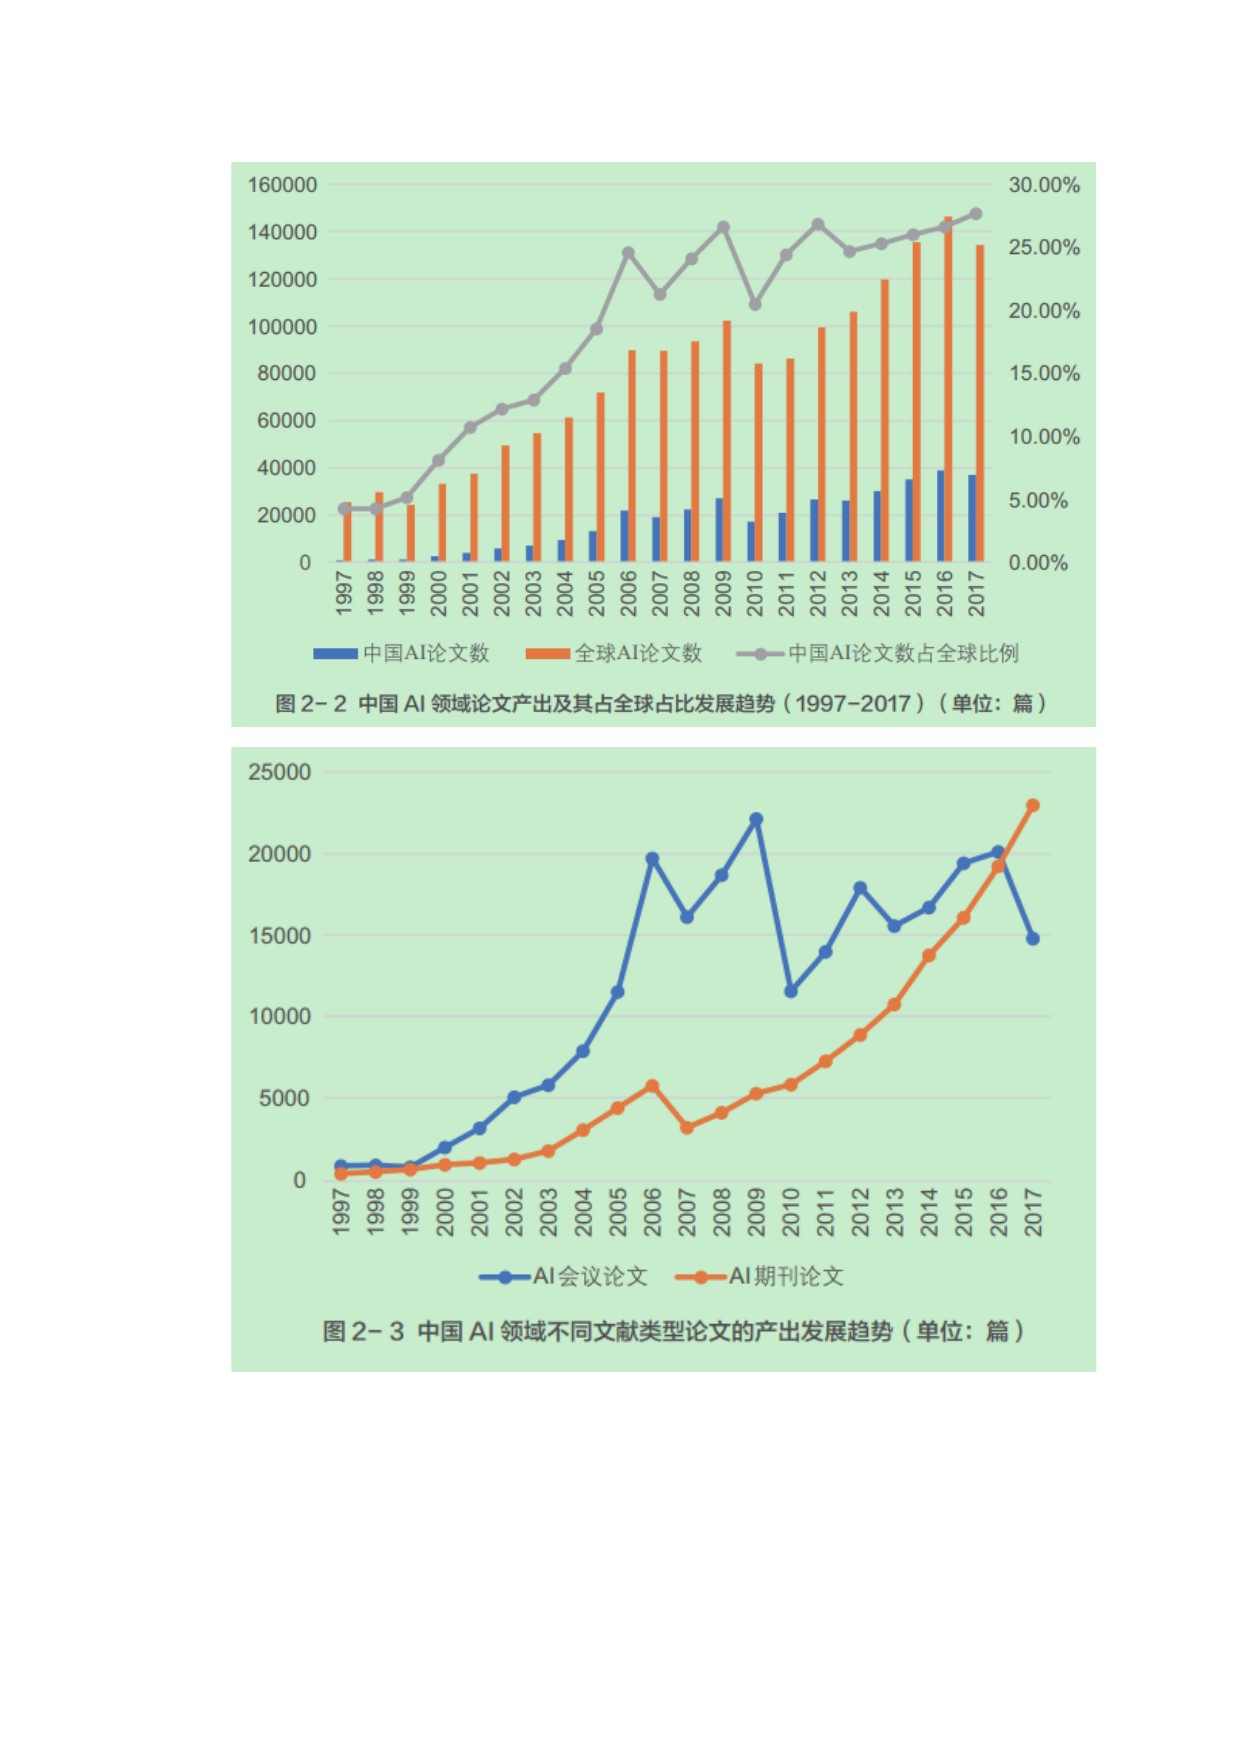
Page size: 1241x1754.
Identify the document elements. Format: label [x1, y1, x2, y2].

picture [231, 162, 1097, 727]
picture [231, 747, 1097, 1372]
